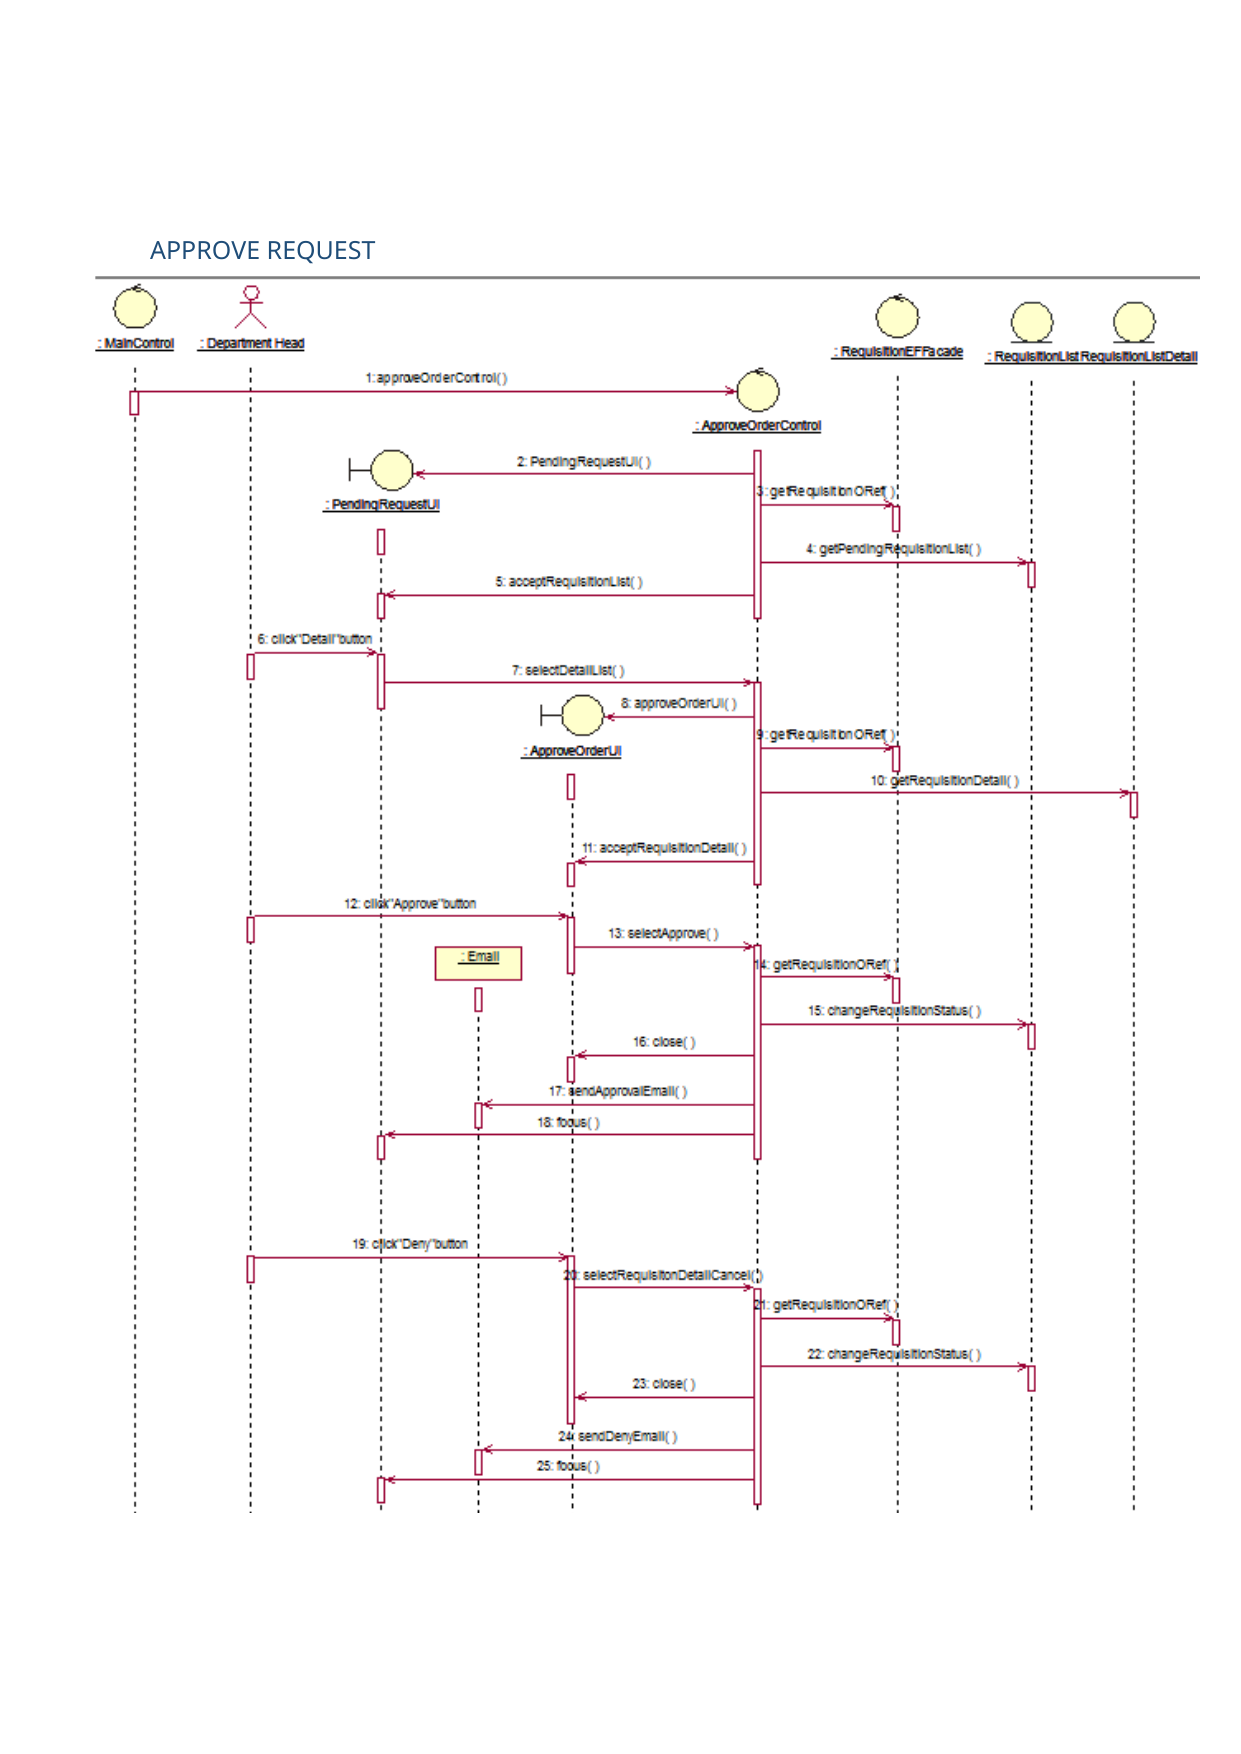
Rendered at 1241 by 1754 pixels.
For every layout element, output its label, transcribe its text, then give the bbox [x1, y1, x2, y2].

picture [95, 276, 1200, 1513]
subtitle APPROVE REQUEST [150, 232, 1090, 267]
